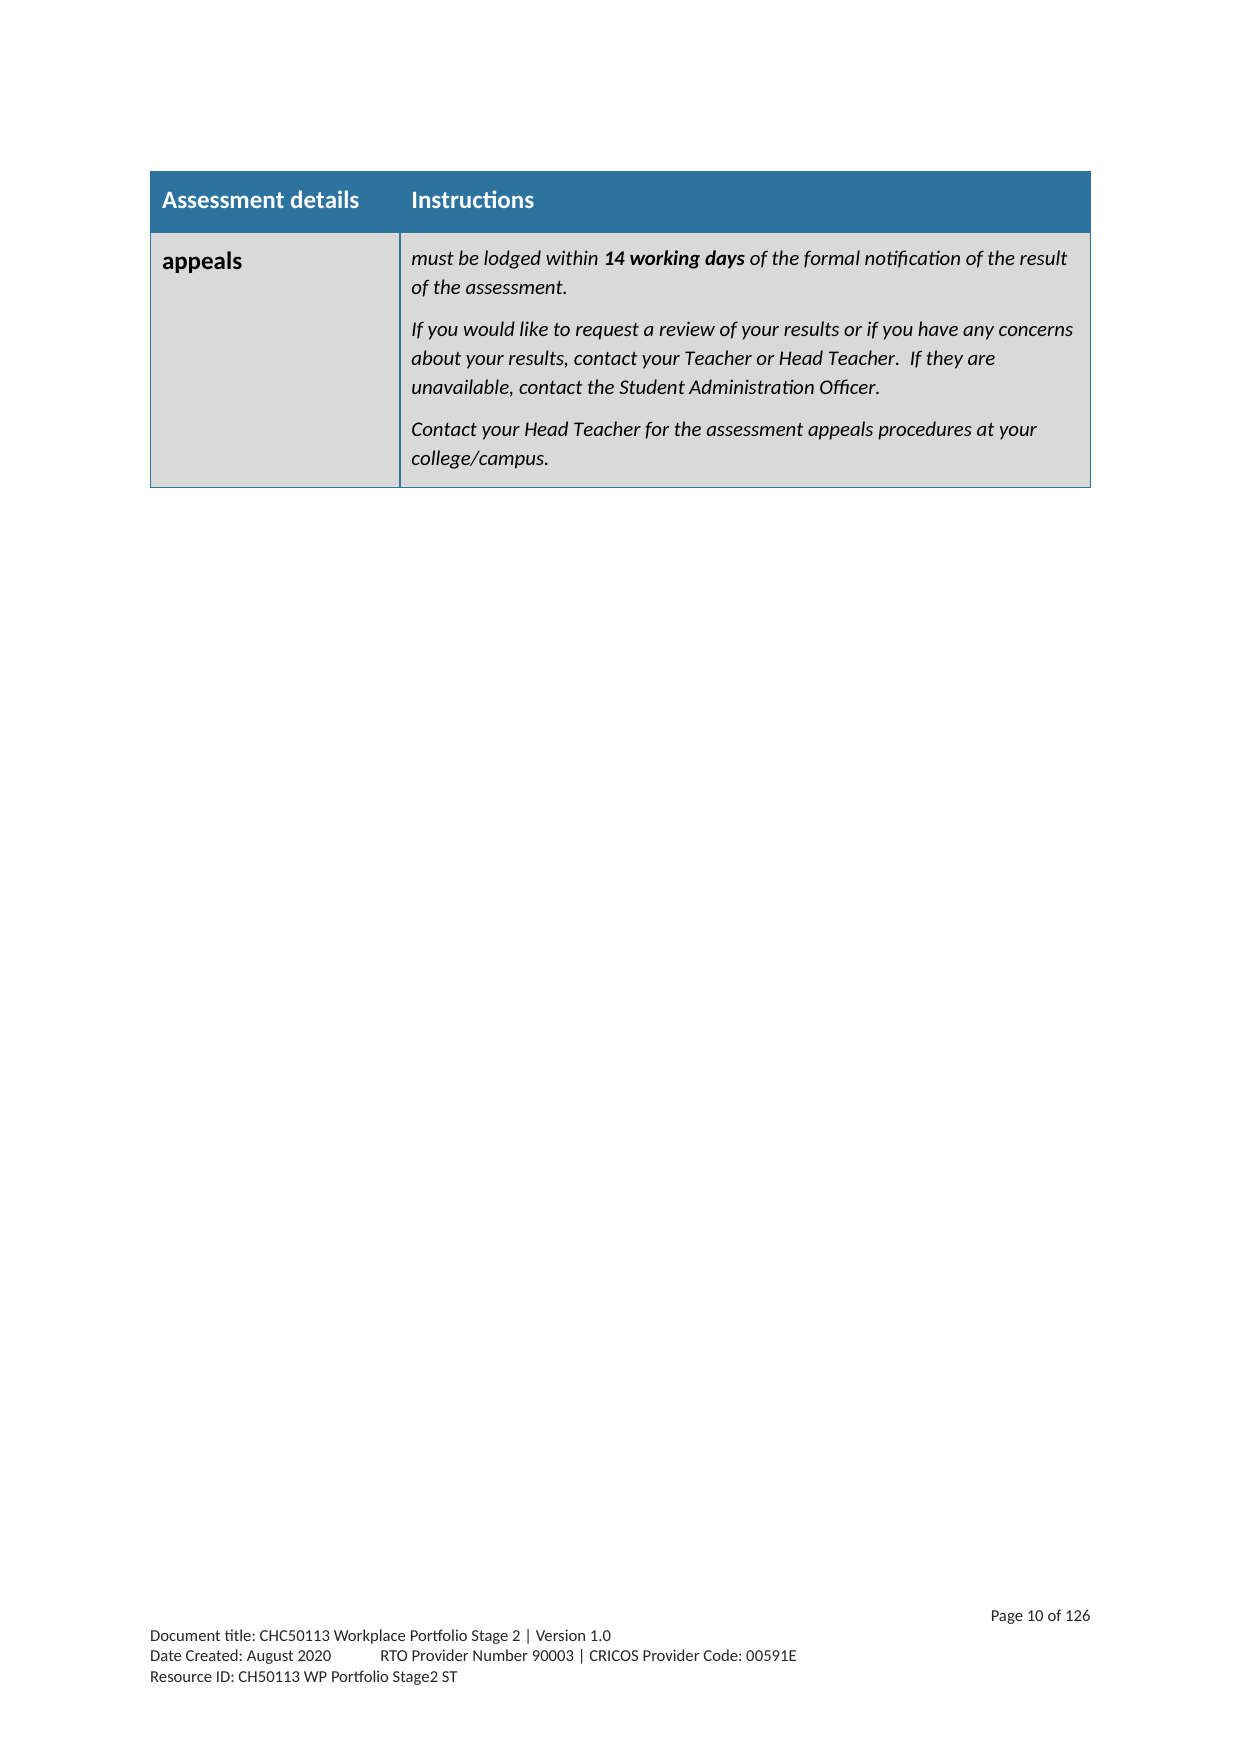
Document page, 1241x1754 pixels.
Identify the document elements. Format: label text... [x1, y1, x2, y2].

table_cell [401, 233, 1090, 487]
table_cell Assessment feedback, review or appeals [151, 233, 399, 487]
table_header Instructions [401, 172, 1090, 231]
table_header Assessment details [151, 172, 399, 231]
